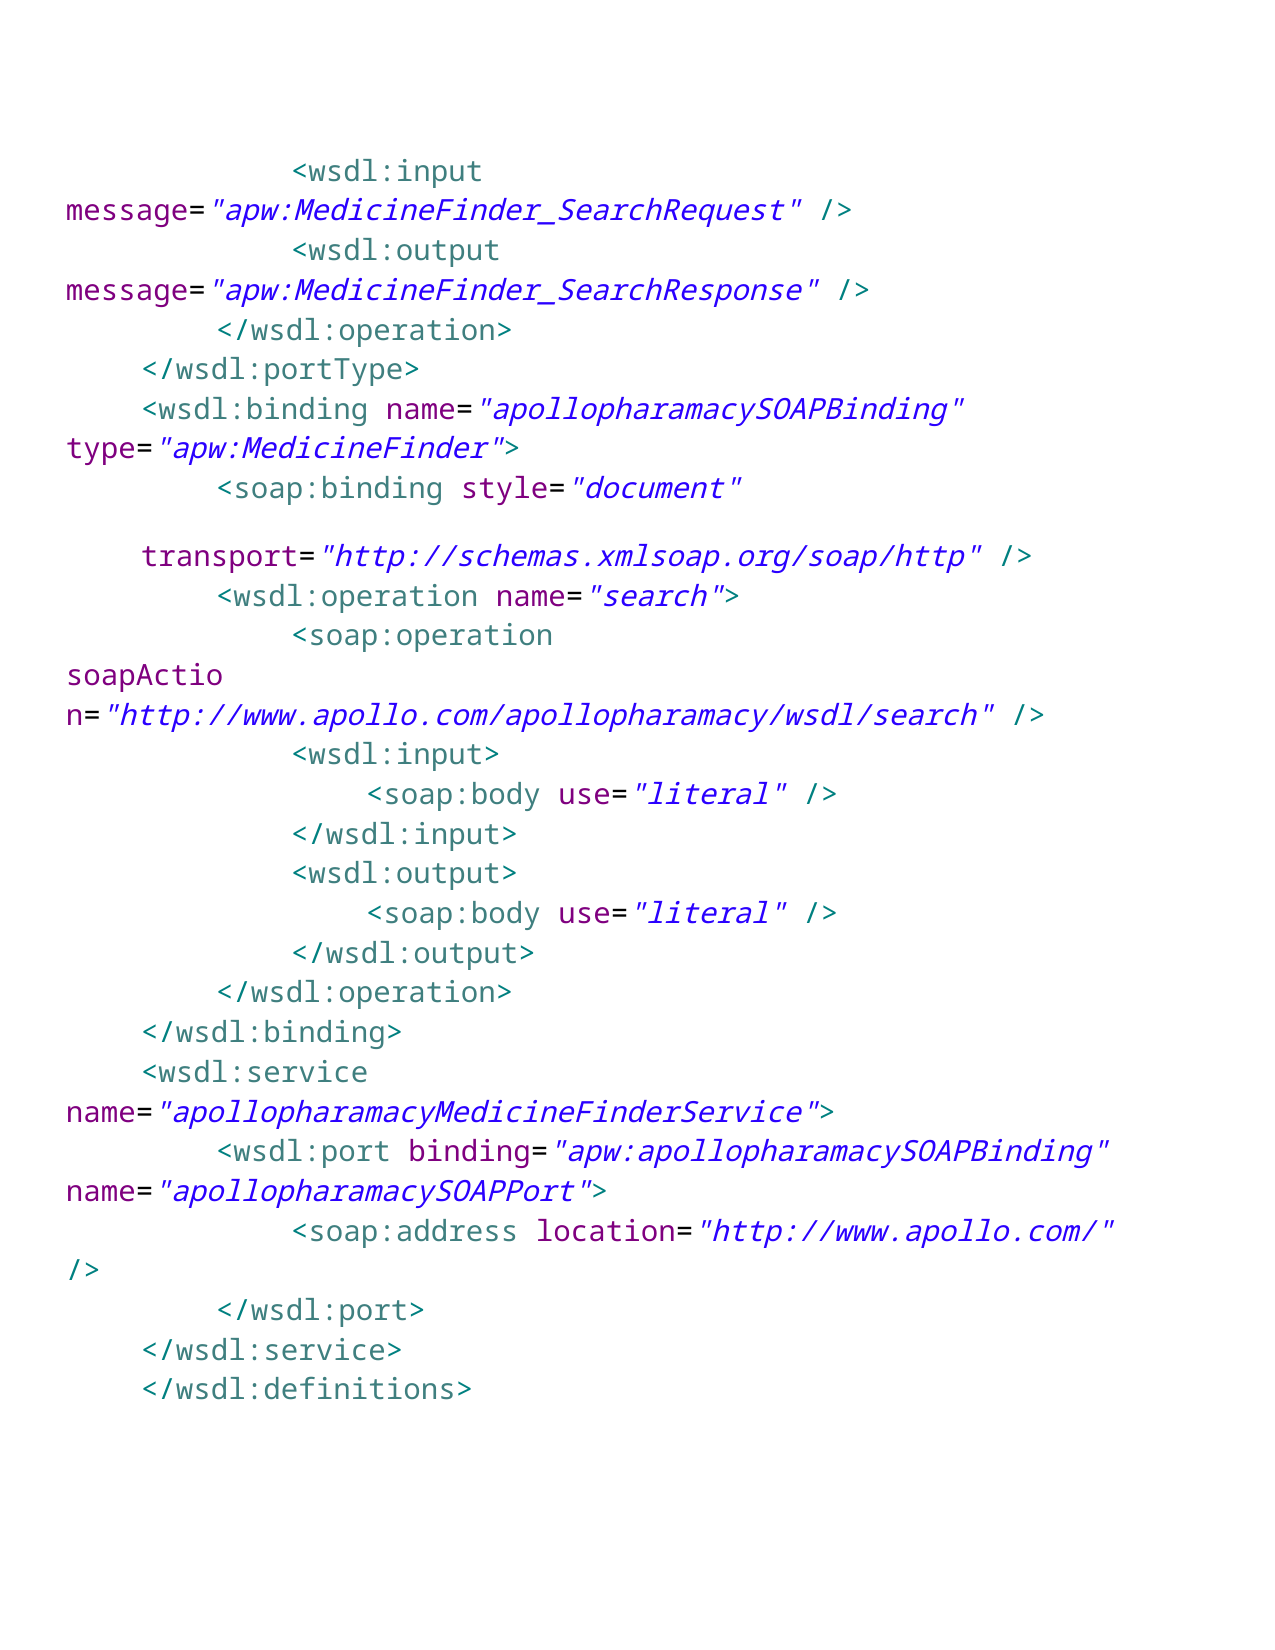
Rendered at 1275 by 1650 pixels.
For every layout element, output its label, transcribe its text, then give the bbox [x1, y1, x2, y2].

list </wsdl:definitions> [141, 1369, 1125, 1408]
text <wsdl:binding name="apollopharamacySOAPBinding" type="apw:MedicineFinder"> [66, 388, 1125, 467]
text </wsdl:operation> [66, 309, 1125, 348]
text <soap:operation soapAction="http://www.apollo.com/apollopharamacy/wsdl/search" /> [66, 614, 1125, 734]
text <soap:body use="literal" /> [66, 773, 1125, 813]
text </wsdl:port> [66, 1289, 1125, 1329]
text </wsdl:operation> [66, 972, 1125, 1011]
text <soap:binding style="document" [66, 467, 1125, 507]
text <wsdl:operation name="search"> [66, 575, 1125, 614]
text </wsdl:binding> [66, 1011, 1125, 1051]
text </wsdl:output> [66, 932, 1125, 972]
text <soap:body use="literal" /> [66, 892, 1125, 932]
text <wsdl:input> [66, 734, 1125, 773]
text </wsdl:portType> [66, 348, 1125, 388]
text <soap:address location="http://www.apollo.com/" /> [66, 1210, 1125, 1289]
text <wsdl:output> [66, 853, 1125, 892]
text <wsdl:port binding="apw:apollopharamacySOAPBinding" name="apollopharamacySOAPPort"> [66, 1131, 1125, 1210]
text <wsdl:service name="apollopharamacyMedicineFinderService"> [66, 1051, 1125, 1131]
text <wsdl:output message="apw:MedicineFinder_SearchResponse" /> [66, 229, 1125, 309]
text </wsdl:input> [66, 813, 1125, 853]
text </wsdl:service> [66, 1329, 1125, 1369]
text <wsdl:input message="apw:MedicineFinder_SearchRequest" /> [66, 150, 1125, 229]
text transport="http://schemas.xmlsoap.org/soap/http" /> [66, 507, 1125, 575]
